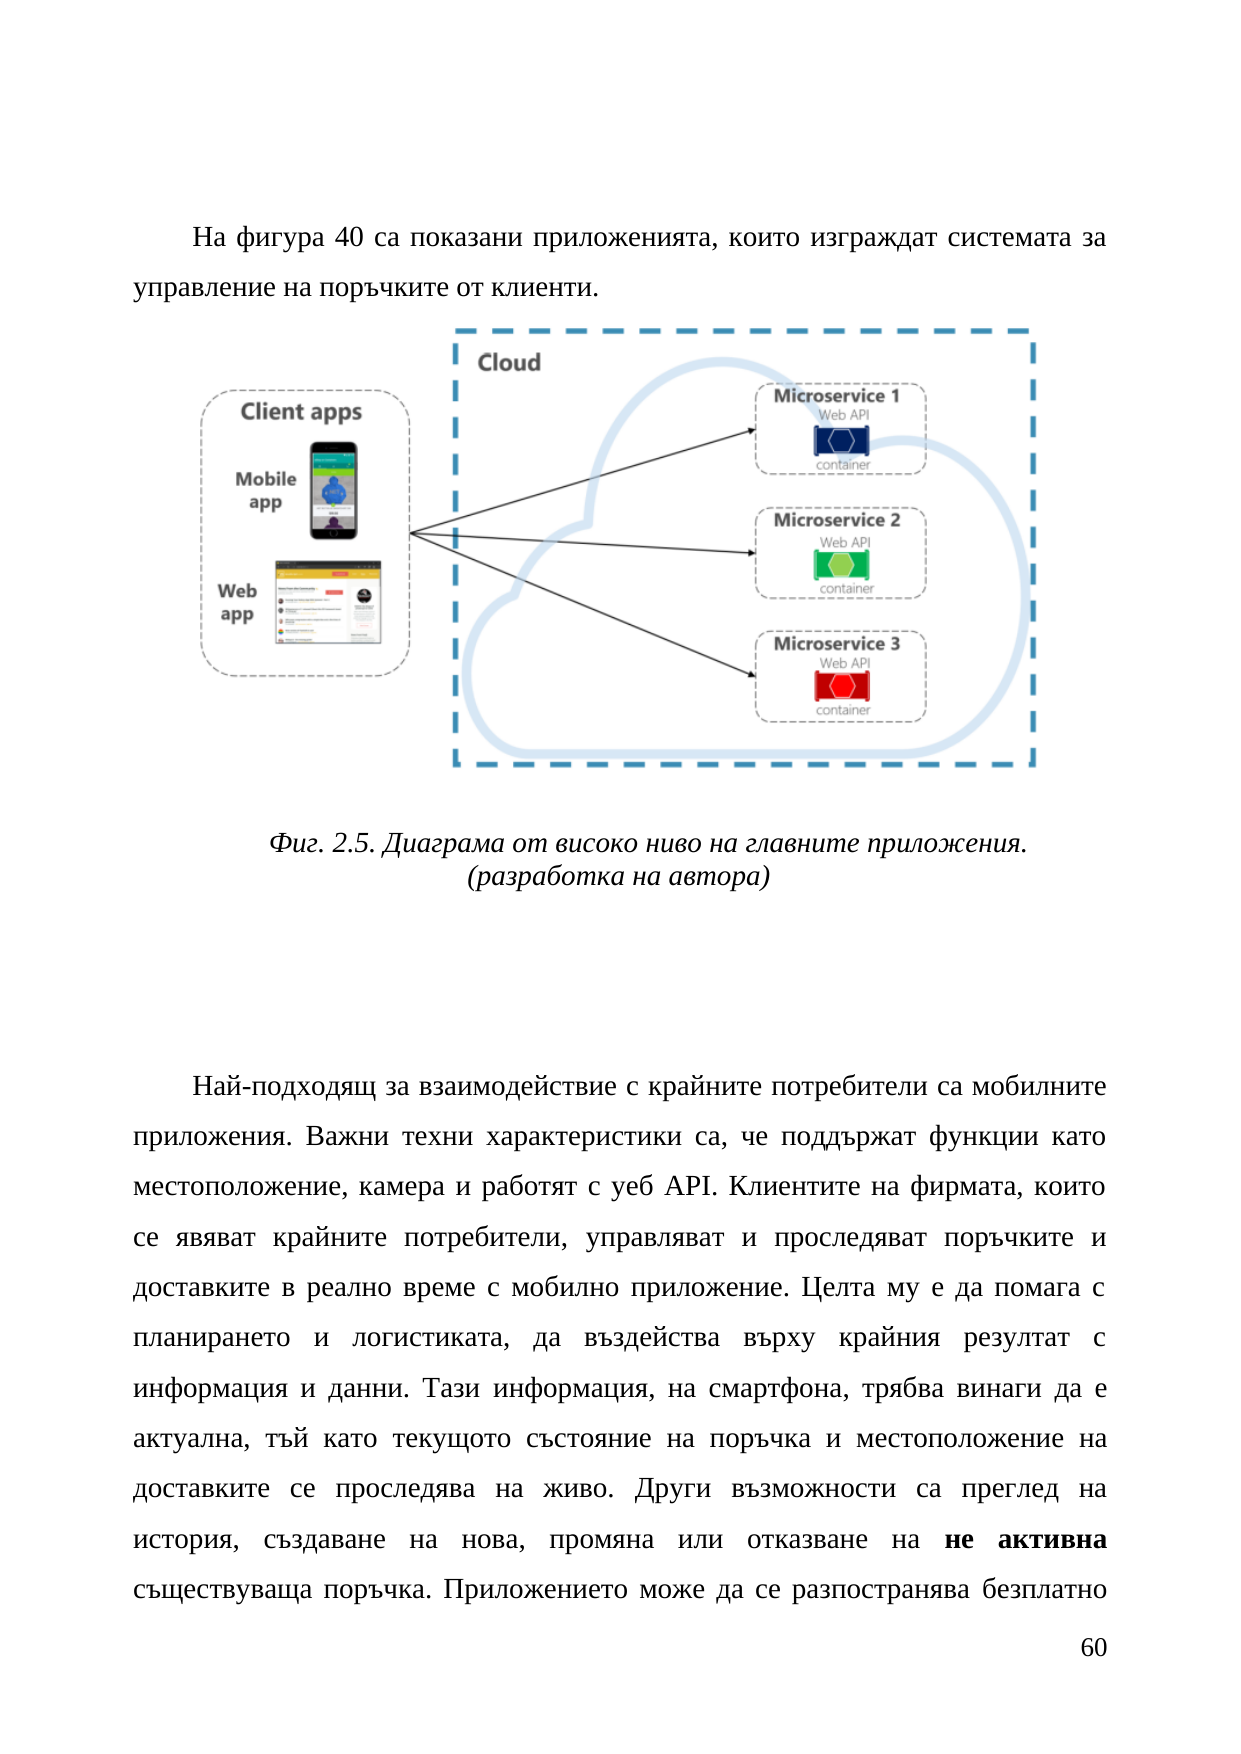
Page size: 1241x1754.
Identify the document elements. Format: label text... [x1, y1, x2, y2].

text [133, 1068, 1107, 1604]
text На фигура 40 са показани приложенията, които изграждат системата за управление на поръчките от клиенти. [133, 219, 1107, 303]
title Фиг. 2.5. Диаграма от високо ниво на главните приложения. (разработка на автора) [133, 825, 1107, 892]
picture [192, 319, 1052, 784]
